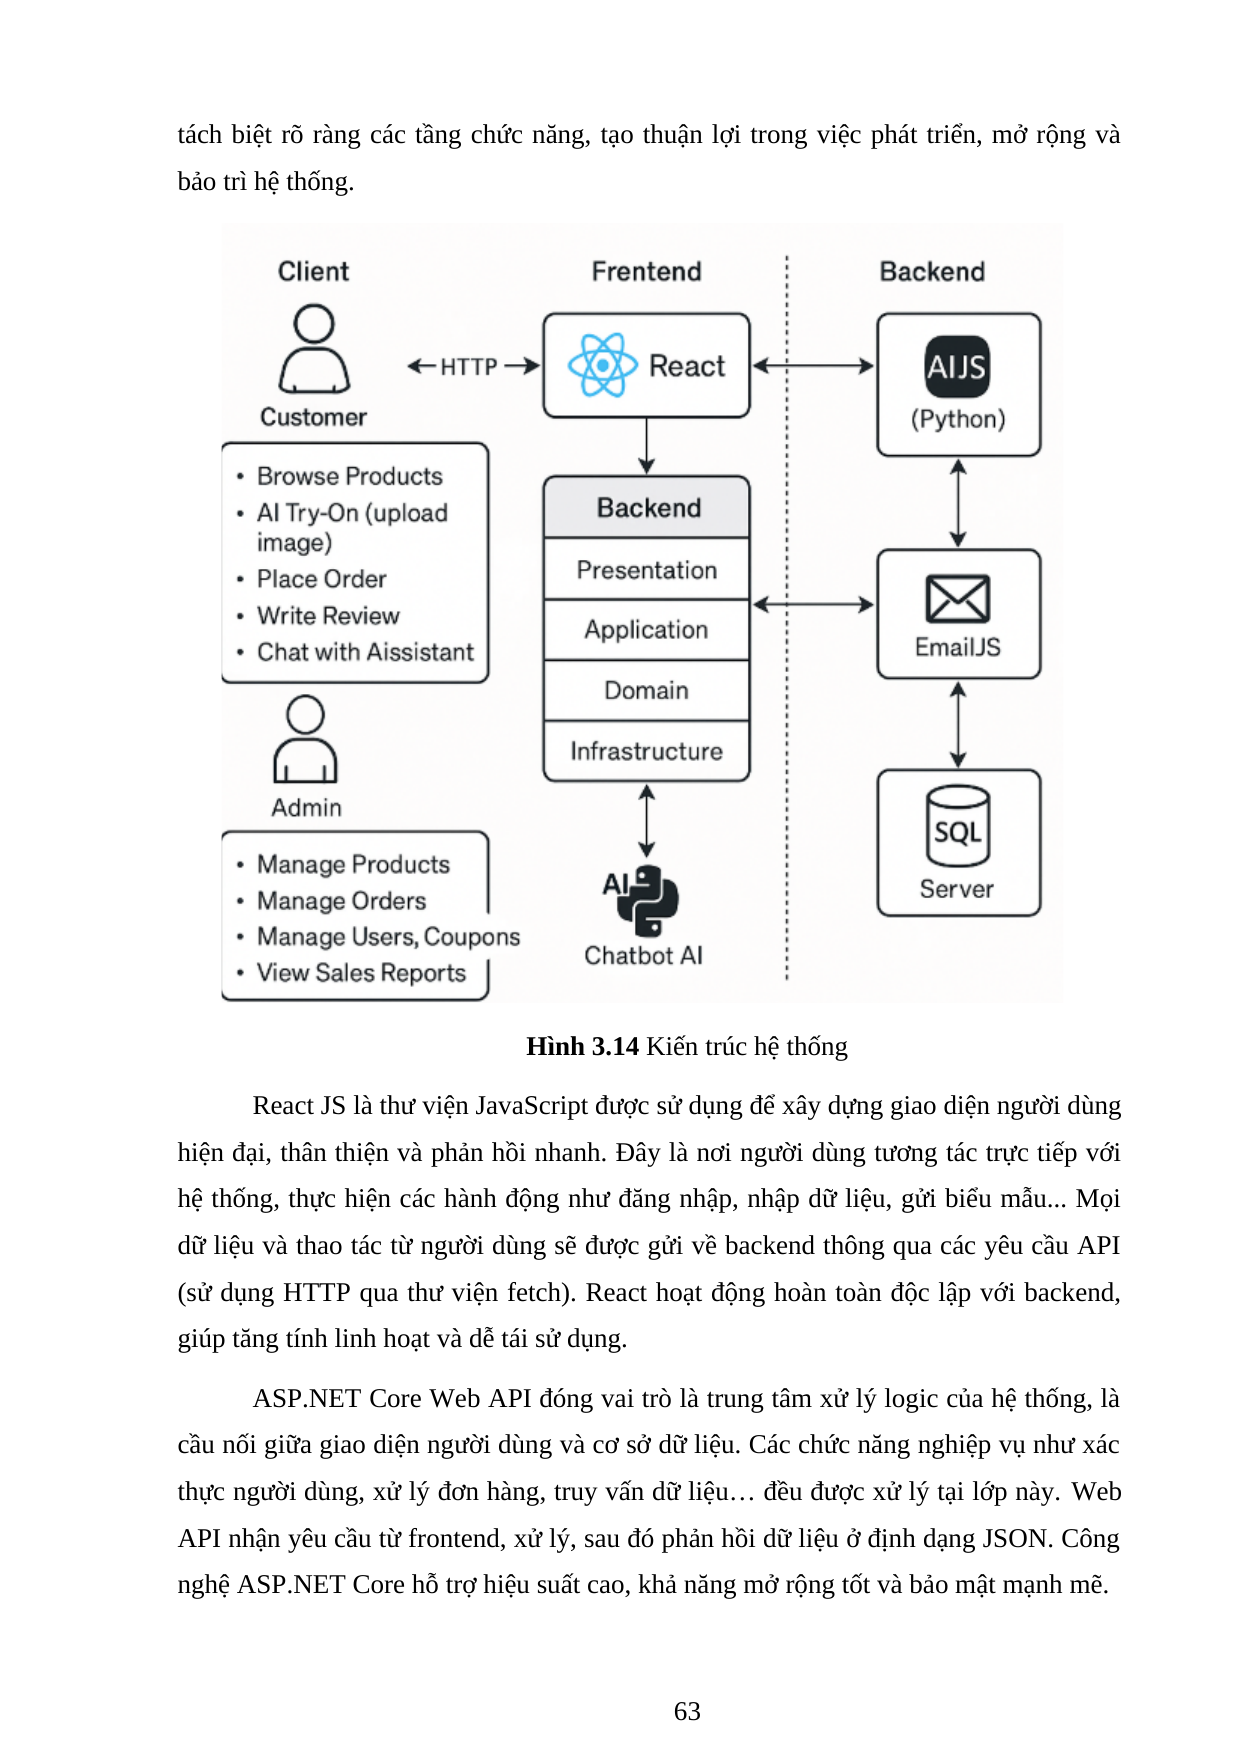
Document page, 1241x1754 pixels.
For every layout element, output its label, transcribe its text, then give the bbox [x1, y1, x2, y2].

picture [221, 223, 1064, 1003]
text React JS là thư viện JavaScript được sử dụng để xây dựng giao diện người dùng hiện đại, thân thiện và phản hồi nhanh. Đây là nơi người dùng tương tác trực tiếp với hệ thống, thực hiện các hành động như đăng nhập, nhập dữ liệu, gửi biểu mẫu... Mọi dữ liệu và thao tác từ người dùng sẽ được gửi về backend thông qua các yêu cầu API (sử dụng HTTP qua thư viện fetch). React hoạt động hoàn toàn độc lập với backend, giúp tăng tính linh hoạt và dễ tái sử dụng. [177, 1089, 1122, 1354]
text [177, 118, 1122, 196]
text ASP.NET Core Web API đóng vai trò là trung tâm xử lý logic của hệ thống, là cầu nối giữa giao diện người dùng và cơ sở dữ liệu. Các chức năng nghiệp vụ như xác thực người dùng, xử lý đơn hàng, truy vấn dữ liệu… đều được xử lý tại lớp này. Web API nhận yêu cầu từ frontend, xử lý, sau đó phản hồi dữ liệu ở định dạng JSON. Công nghệ ASP.NET Core hỗ trợ hiệu suất cao, khả năng mở rộng tốt và bảo mật mạnh mẽ. [177, 1382, 1122, 1599]
